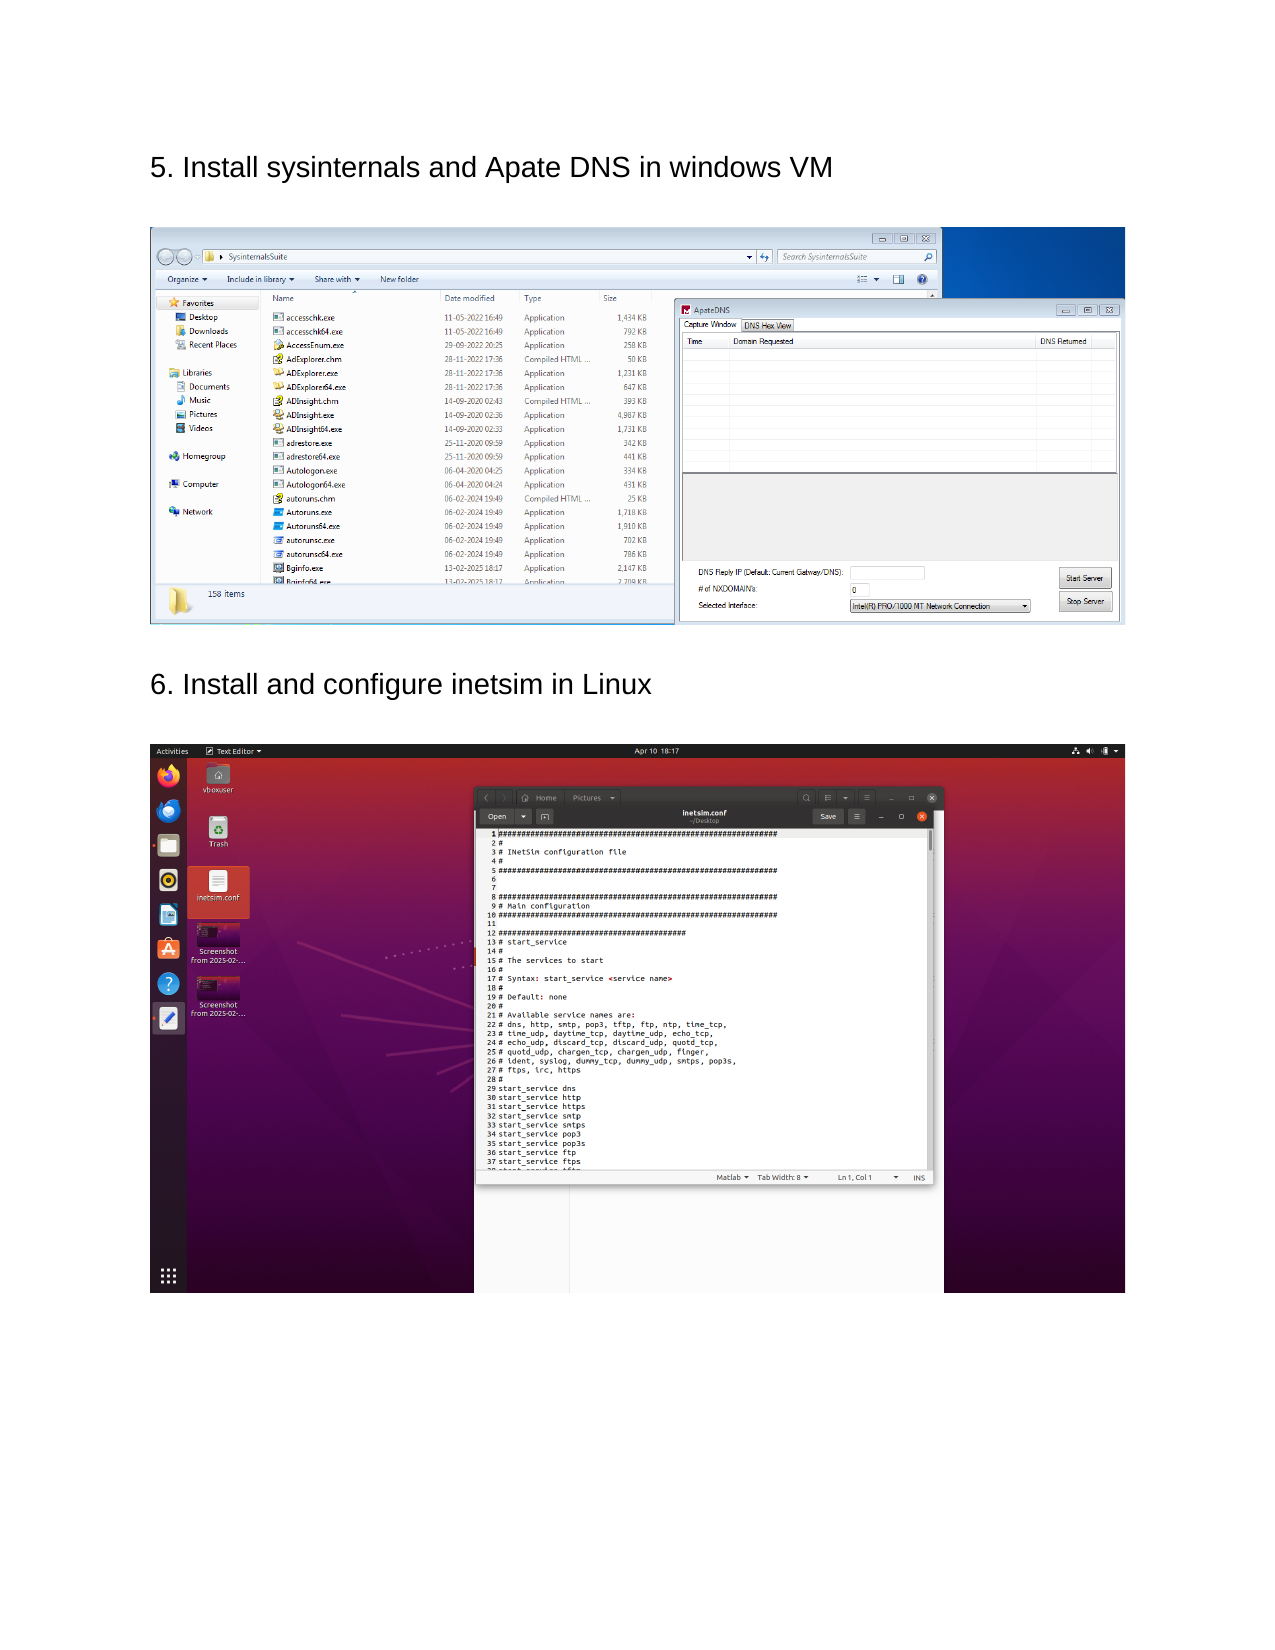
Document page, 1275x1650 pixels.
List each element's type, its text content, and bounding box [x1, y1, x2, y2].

text 6. Install and configure inetsim in Linux [150, 667, 1125, 701]
text 5. Install sysinternals and Apate DNS in windows VM [150, 150, 1125, 183]
picture [150, 744, 1125, 1293]
picture [150, 227, 1125, 625]
